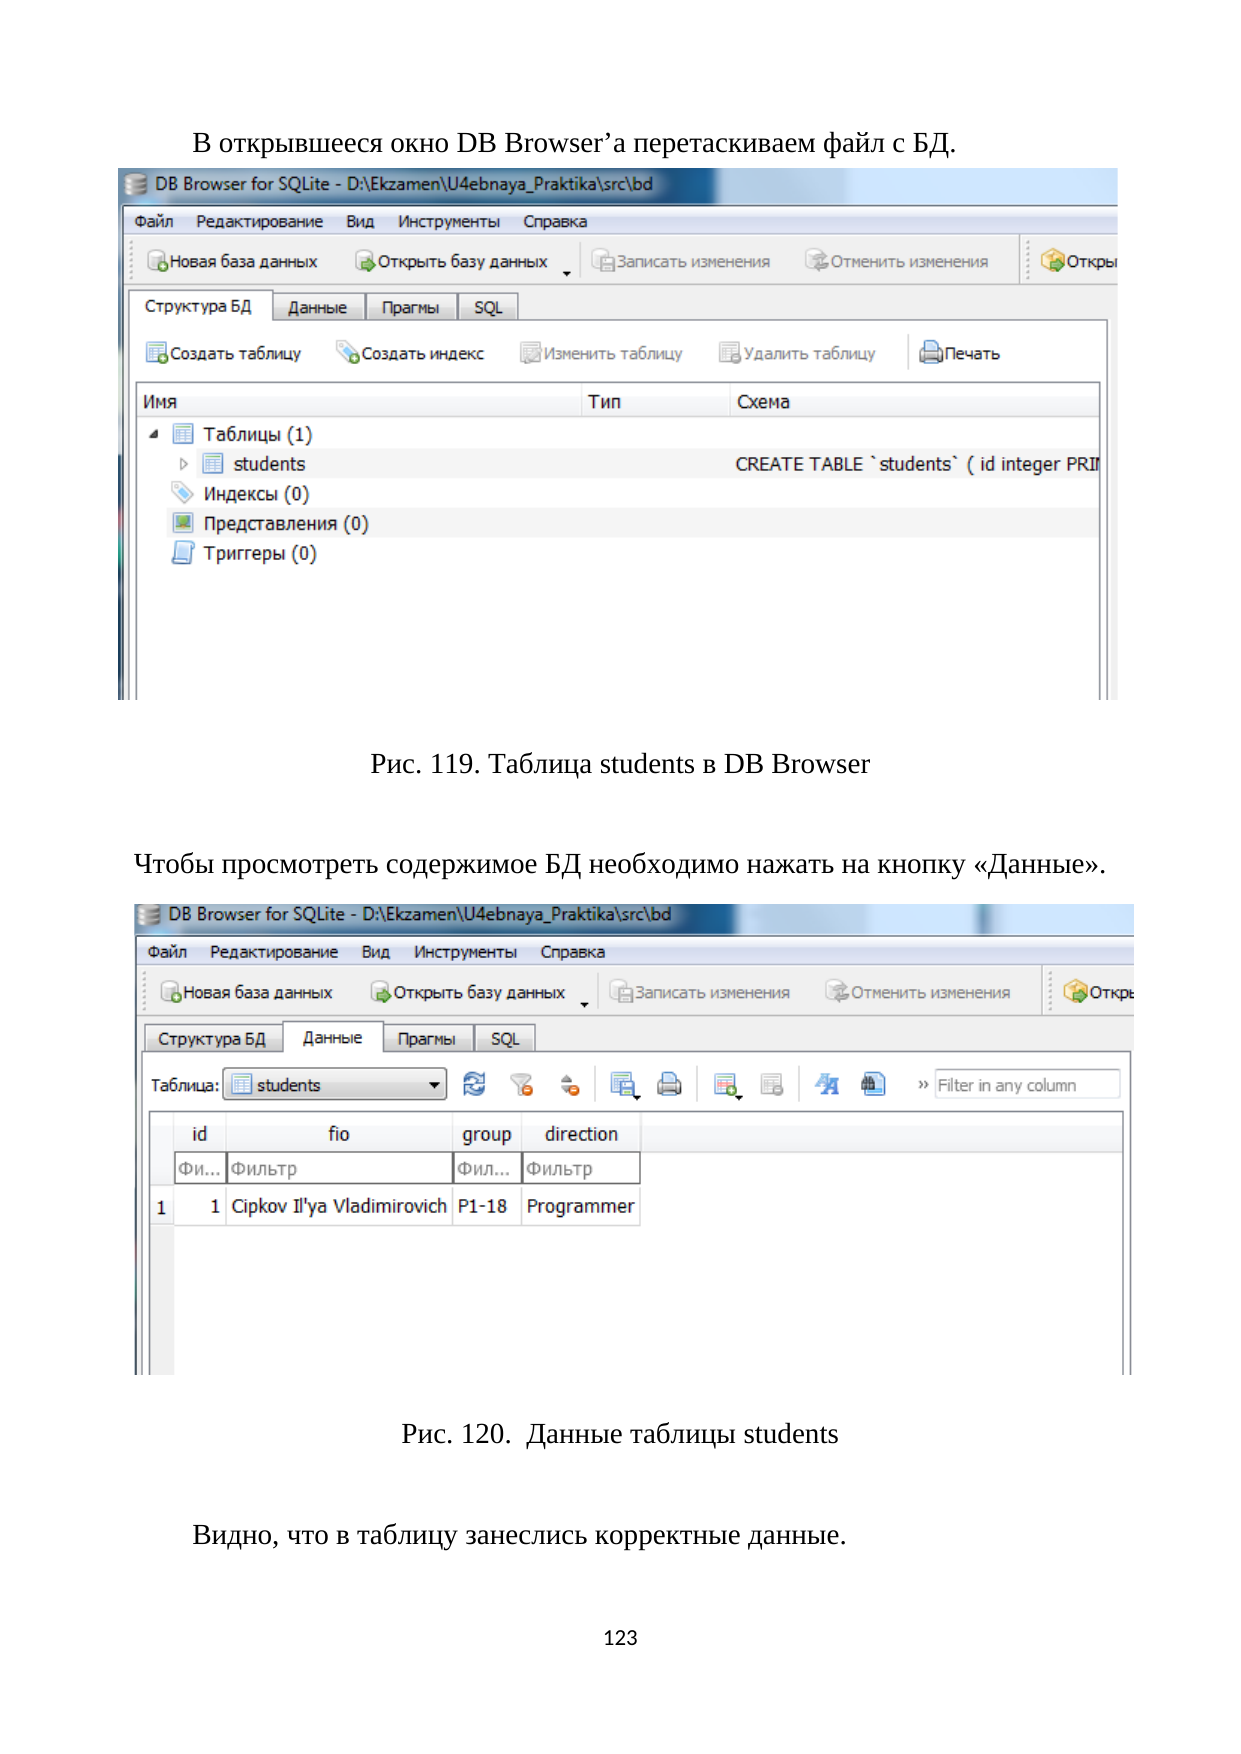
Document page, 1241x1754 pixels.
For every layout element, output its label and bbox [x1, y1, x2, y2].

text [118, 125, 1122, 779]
picture [118, 168, 1117, 700]
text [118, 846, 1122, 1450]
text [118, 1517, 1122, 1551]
picture [134, 904, 1133, 1375]
